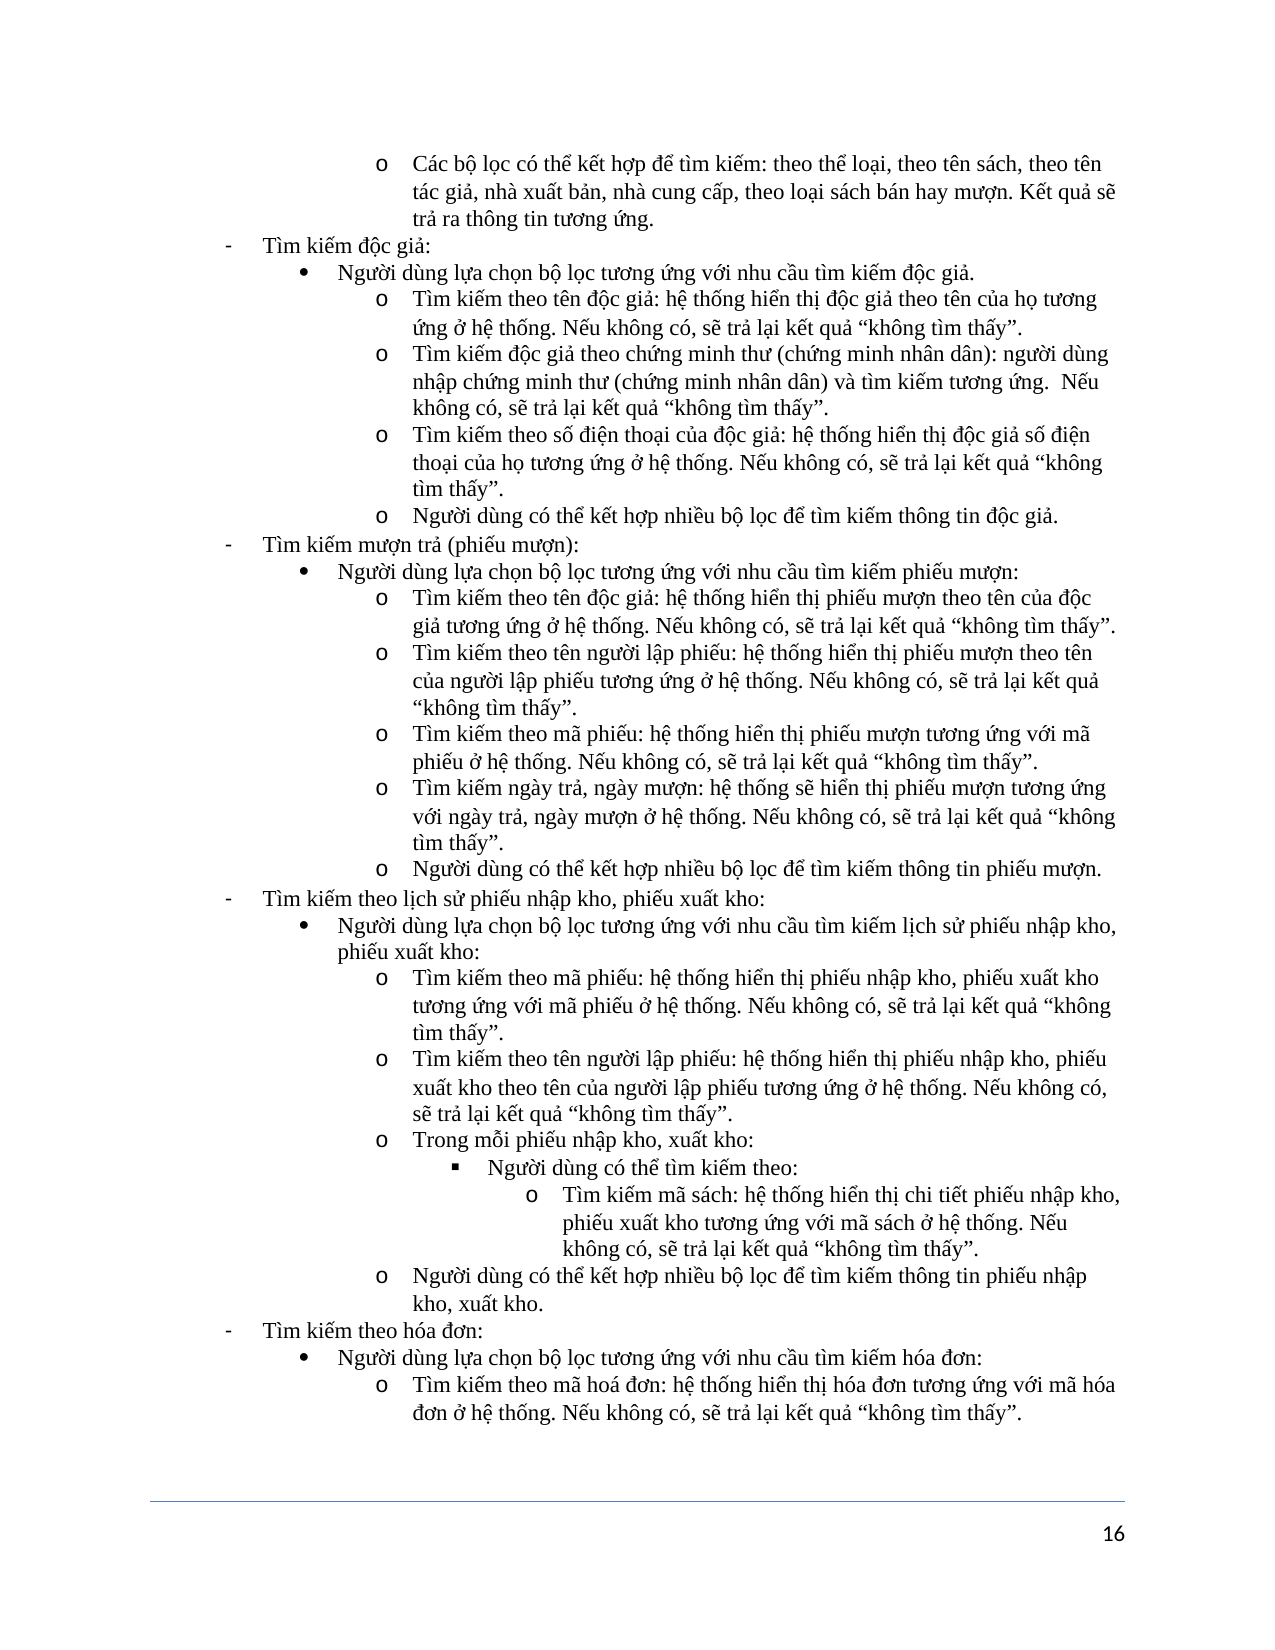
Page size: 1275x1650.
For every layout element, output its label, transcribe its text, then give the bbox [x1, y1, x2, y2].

list Tìm kiếm độc giả: [225, 231, 1125, 259]
list Tìm kiếm theo tên người lập phiếu: hệ thống hiển thị phiếu mượn theo tên của người lập phiếu tương ứng ở hệ thống. Nếu không có, sẽ trả lại kết quả “không tìm thấy”. [375, 639, 1125, 720]
list Trong mỗi phiếu nhập kho, xuất kho: [375, 1126, 1125, 1154]
list Tìm kiếm theo lịch sử phiếu nhập kho, phiếu xuất kho: [225, 884, 1125, 912]
list Người dùng có thể kết hợp nhiều bộ lọc để tìm kiếm thông tin độc giả. [375, 502, 1125, 530]
list Tìm kiếm theo tên độc giả: hệ thống hiển thị độc giả theo tên của họ tương ứng ở hệ thống. Nếu không có, sẽ trả lại kết quả “không tìm thấy”. [375, 285, 1125, 340]
list Người dùng lựa chọn bộ lọc tương ứng với nhu cầu tìm kiếm lịch sử phiếu nhập kho, phiếu xuất kho: [300, 912, 1125, 964]
list Tìm kiếm theo tên người lập phiếu: hệ thống hiển thị phiếu nhập kho, phiếu xuất kho theo tên của người lập phiếu tương ứng ở hệ thống. Nếu không có, sẽ trả lại kết quả “không tìm thấy”. [375, 1045, 1125, 1126]
list Người dùng có thể kết hợp nhiều bộ lọc để tìm kiếm thông tin phiếu mượn. [375, 855, 1125, 884]
list Người dùng có thể kết hợp nhiều bộ lọc để tìm kiếm thông tin phiếu nhập kho, xuất kho. [375, 1262, 1125, 1316]
list Các bộ lọc có thể kết hợp để tìm kiếm: theo thể loại, theo tên sách, theo tên tác giả, nhà xuất bản, nhà cung cấp, theo loại sách bán hay mượn. Kết quả sẽ trả ra thông tin tương ứng. [375, 150, 1125, 231]
list Tìm kiếm độc giả theo chứng minh thư (chứng minh nhân dân): người dùng nhập chứng minh thư (chứng minh nhân dân) và tìm kiếm tương ứng. Nếu không có, sẽ trả lại kết quả “không tìm thấy”. [375, 340, 1125, 421]
list Tìm kiếm theo hóa đơn: [225, 1316, 1125, 1344]
list Người dùng có thể tìm kiếm theo: [450, 1154, 1125, 1181]
list Tìm kiếm theo mã phiếu: hệ thống hiển thị phiếu nhập kho, phiếu xuất kho tương ứng với mã phiếu ở hệ thống. Nếu không có, sẽ trả lại kết quả “không tìm thấy”. [375, 964, 1125, 1045]
list Tìm kiếm theo số điện thoại của độc giả: hệ thống hiển thị độc giả số điện thoại của họ tương ứng ở hệ thống. Nếu không có, sẽ trả lại kết quả “không tìm thấy”. [375, 421, 1125, 502]
list Tìm kiếm theo tên độc giả: hệ thống hiển thị phiếu mượn theo tên của độc giả tương ứng ở hệ thống. Nếu không có, sẽ trả lại kết quả “không tìm thấy”. [375, 584, 1125, 639]
list Người dùng lựa chọn bộ lọc tương ứng với nhu cầu tìm kiếm độc giả. [300, 259, 1125, 285]
list Tìm kiếm mượn trả (phiếu mượn): [225, 530, 1125, 558]
list Người dùng lựa chọn bộ lọc tương ứng với nhu cầu tìm kiếm hóa đơn: [300, 1344, 1125, 1371]
list Tìm kiếm theo mã hoá đơn: hệ thống hiển thị hóa đơn tương ứng với mã hóa đơn ở hệ thống. Nếu không có, sẽ trả lại kết quả “không tìm thấy”. [375, 1371, 1125, 1425]
list Tìm kiếm ngày trả, ngày mượn: hệ thống sẽ hiển thị phiếu mượn tương ứng với ngày trả, ngày mượn ở hệ thống. Nếu không có, sẽ trả lại kết quả “không tìm thấy”. [375, 774, 1125, 855]
list Tìm kiếm theo mã phiếu: hệ thống hiển thị phiếu mượn tương ứng với mã phiếu ở hệ thống. Nếu không có, sẽ trả lại kết quả “không tìm thấy”. [375, 720, 1125, 774]
list Tìm kiếm mã sách: hệ thống hiển thị chi tiết phiếu nhập kho, phiếu xuất kho tương ứng với mã sách ở hệ thống. Nếu không có, sẽ trả lại kết quả “không tìm thấy”. [525, 1181, 1125, 1262]
list Người dùng lựa chọn bộ lọc tương ứng với nhu cầu tìm kiếm phiếu mượn: [300, 558, 1125, 584]
